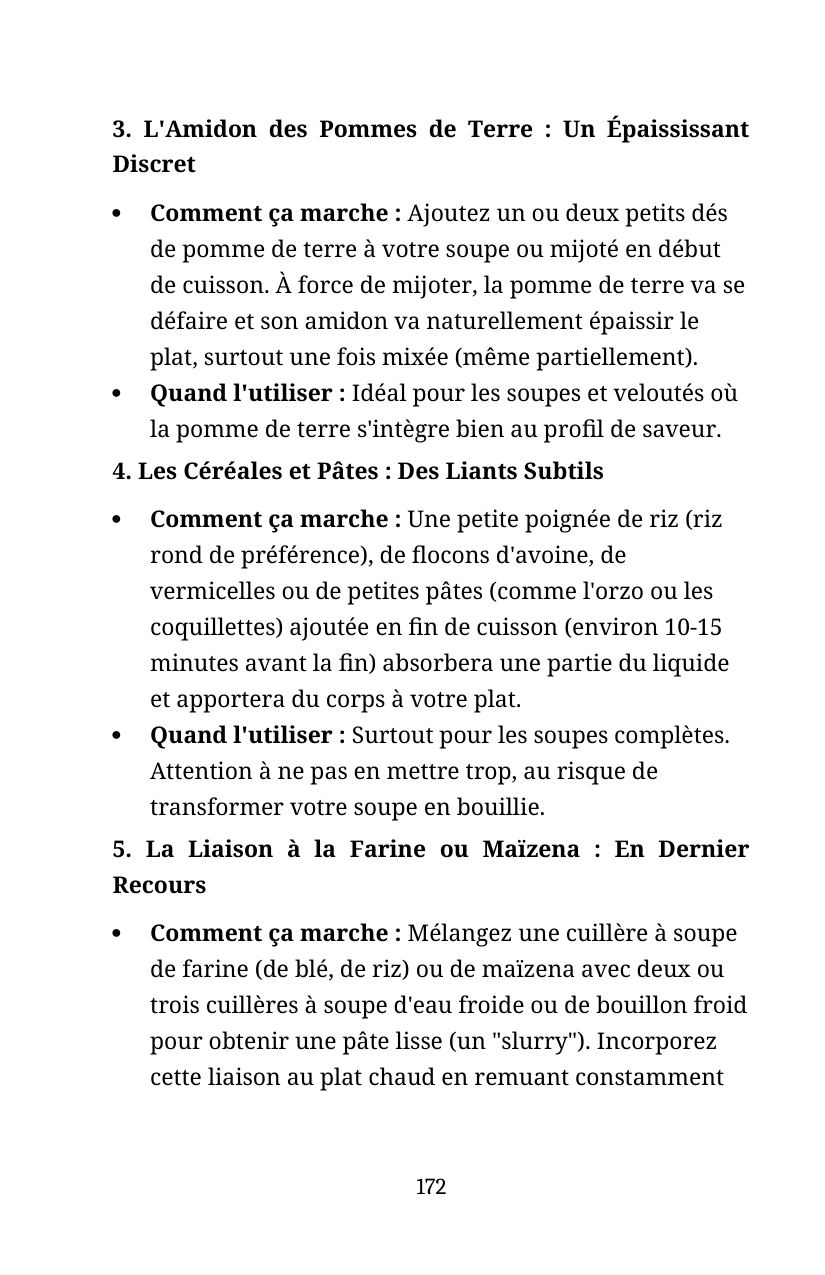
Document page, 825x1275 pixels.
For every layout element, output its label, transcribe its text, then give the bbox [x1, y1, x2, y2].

list Quand l'utiliser : Idéal pour les soupes et veloutés où la pomme de terre s'intègre bien au profil de saveur. [112, 377, 750, 444]
text 5. La Liaison à la Farine ou Maïzena : En Dernier Recours [112, 833, 750, 900]
text 3. L'Amidon des Pommes de Terre : Un Épaississant Discret [112, 112, 750, 180]
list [112, 917, 750, 1092]
list Quand l'utiliser : Surtout pour les soupes complètes. Attention à ne pas en mettre trop, au risque de transformer votre soupe en bouillie. [112, 719, 750, 822]
text 4. Les Céréales et Pâtes : Des Liants Subtils [112, 455, 750, 486]
list Comment ça marche : Ajoutez un ou deux petits dés de pomme de terre à votre soupe ou mijoté en début de cuisson. À force de mijoter, la pomme de terre va se défaire et son amidon va naturellement épaissir le plat, surtout une fois mixée (même partiellement). [112, 197, 750, 372]
list Comment ça marche : Une petite poignée de riz (riz rond de préférence), de flocons d'avoine, de vermicelles ou de petites pâtes (comme l'orzo ou les coquillettes) ajoutée en fin de cuisson (environ 10-15 minutes avant la fin) absorbera une partie du liquide et apportera du corps à votre plat. [112, 503, 750, 714]
